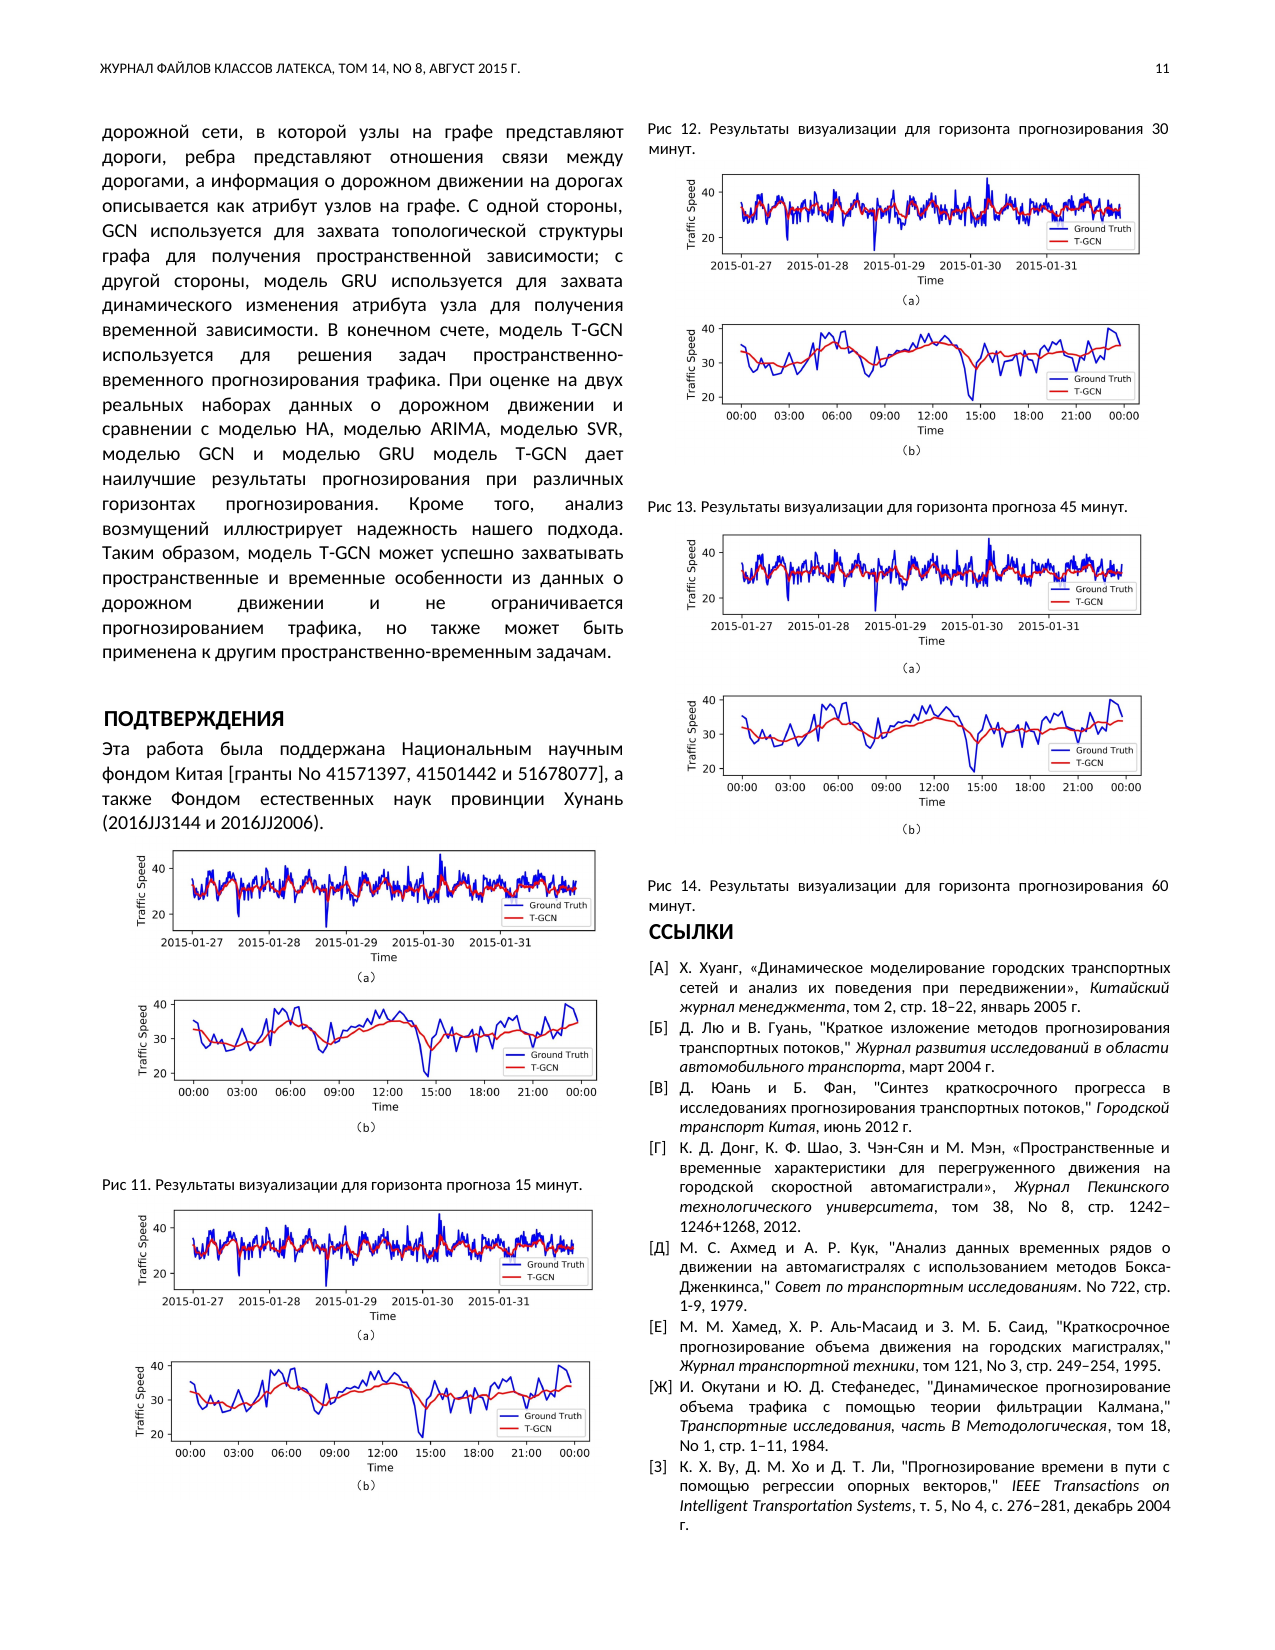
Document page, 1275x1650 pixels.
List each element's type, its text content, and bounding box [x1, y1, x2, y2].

picture [129, 1195, 603, 1500]
list Д. Юань и Б. Фан, "Синтез краткосрочного прогресса в исследованиях прогнозирования транспортных потоков," Городской транспорт Китая, июнь 2012 г. [649, 1078, 1171, 1137]
subtitle ПОДТВЕРЖДЕНИЯ [103, 704, 624, 732]
subtitle ССЫЛКИ [649, 917, 1169, 945]
picture [129, 836, 603, 1142]
picture [675, 517, 1148, 844]
text Рис 13. Результаты визуализации для горизонта прогноза 45 минут. [647, 496, 1169, 516]
text Рис 12. Результаты визуализации для горизонта прогнозирования 30 минут. [647, 119, 1169, 158]
text Рис 14. Результаты визуализации для горизонта прогнозирования 60 минут. [647, 876, 1169, 915]
list И. Окутани и Ю. Д. Стефанедес, "Динамическое прогнозирование объема трафика с помощью теории фильтрации Калмана," Транспортные исследования, часть B Методологическая, том 18, No 1, стр. 1–11, 1984. [649, 1377, 1171, 1455]
text Рис 11. Результаты визуализации для горизонта прогноза 15 минут. [102, 1174, 624, 1194]
text Эта работа была поддержана Национальным научным фондом Китая [гранты No 41571397, 41501442 и 51678077], а также Фондом естественных наук провинции Хунань (2016JJ3144 и 2016JJ2006). [102, 736, 624, 835]
list К. Д. Донг, К. Ф. Шао, З. Чэн-Сян и М. Мэн, «Пространственные и временные характеристики для перегруженного движения на городской скоростной автомагистрали», Журнал Пекинского технологического университета, том 38, No 8, стр. 1242–1246+1268, 2012. [649, 1138, 1171, 1236]
list М. М. Хамед, Х. Р. Аль-Масаид и З. М. Б. Саид, "Краткосрочное прогнозирование объема движения на городских магистралях," Журнал транспортной техники, том 121, No 3, стр. 249–254, 1995. [649, 1317, 1171, 1376]
list К. Х. Ву, Д. М. Хо и Д. Т. Ли, "Прогнозирование времени в пути с помощью регрессии опорных векторов," IEEE Transactions on Intelligent Transportation Systems, т. 5, No 4, с. 276–281, декабрь 2004 г. [649, 1457, 1171, 1535]
list Х. Хуанг, «Динамическое моделирование городских транспортных сетей и анализ их поведения при передвижении», Китайский журнал менеджмента, том 2, стр. 18–22, январь 2005 г. [649, 958, 1171, 1017]
picture [675, 160, 1148, 465]
list Д. Лю и В. Гуань, "Краткое изложение методов прогнозирования транспортных потоков," Журнал развития исследований в области автомобильного транспорта, март 2004 г. [649, 1018, 1171, 1077]
list М. С. Ахмед и А. Р. Кук, "Анализ данных временных рядов о движении на автомагистралях с использованием методов Бокса-Дженкинса," Совет по транспортным исследованиям. No 722, стр. 1-9, 1979. [649, 1237, 1171, 1316]
